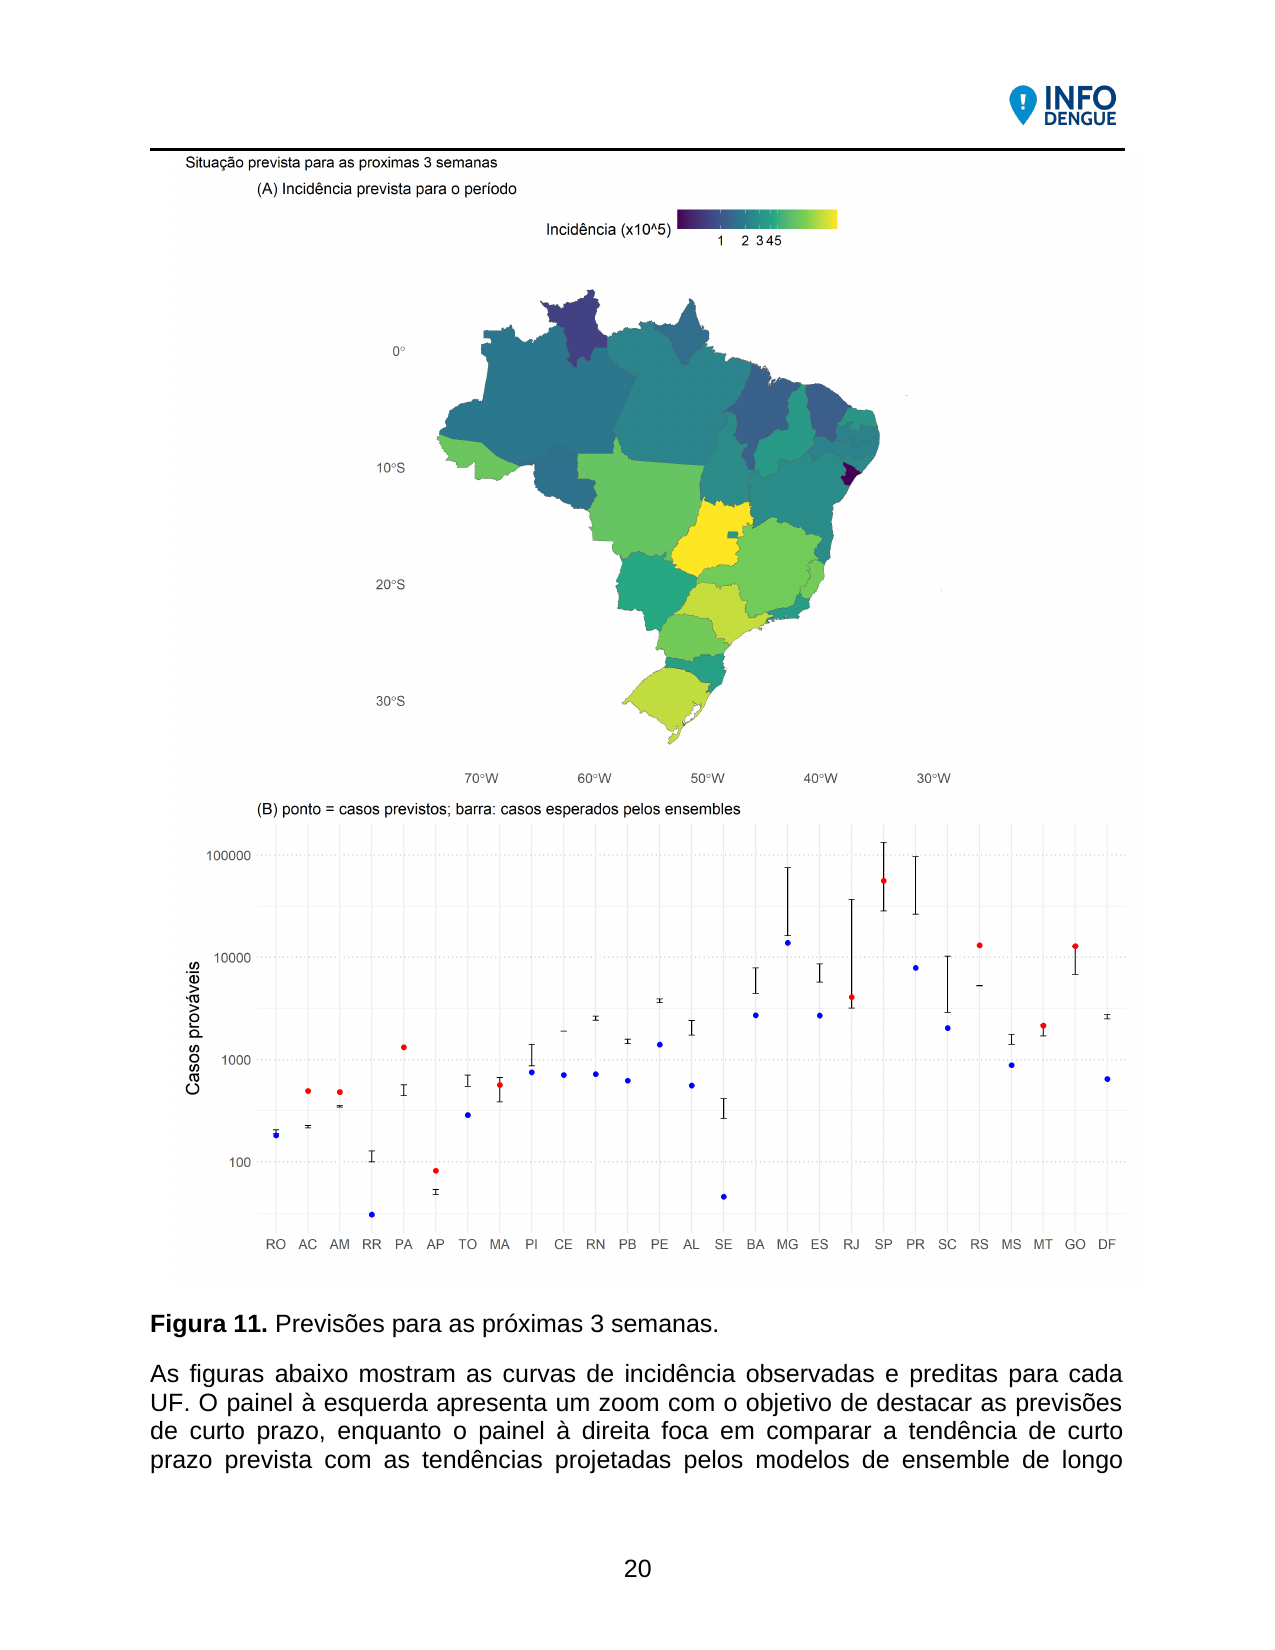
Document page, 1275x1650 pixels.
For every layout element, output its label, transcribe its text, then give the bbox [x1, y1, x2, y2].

picture [1000, 75, 1125, 136]
picture [168, 150, 1144, 1289]
text Figura 11. Previsões para as próximas 3 semanas. [150, 1309, 1125, 1338]
